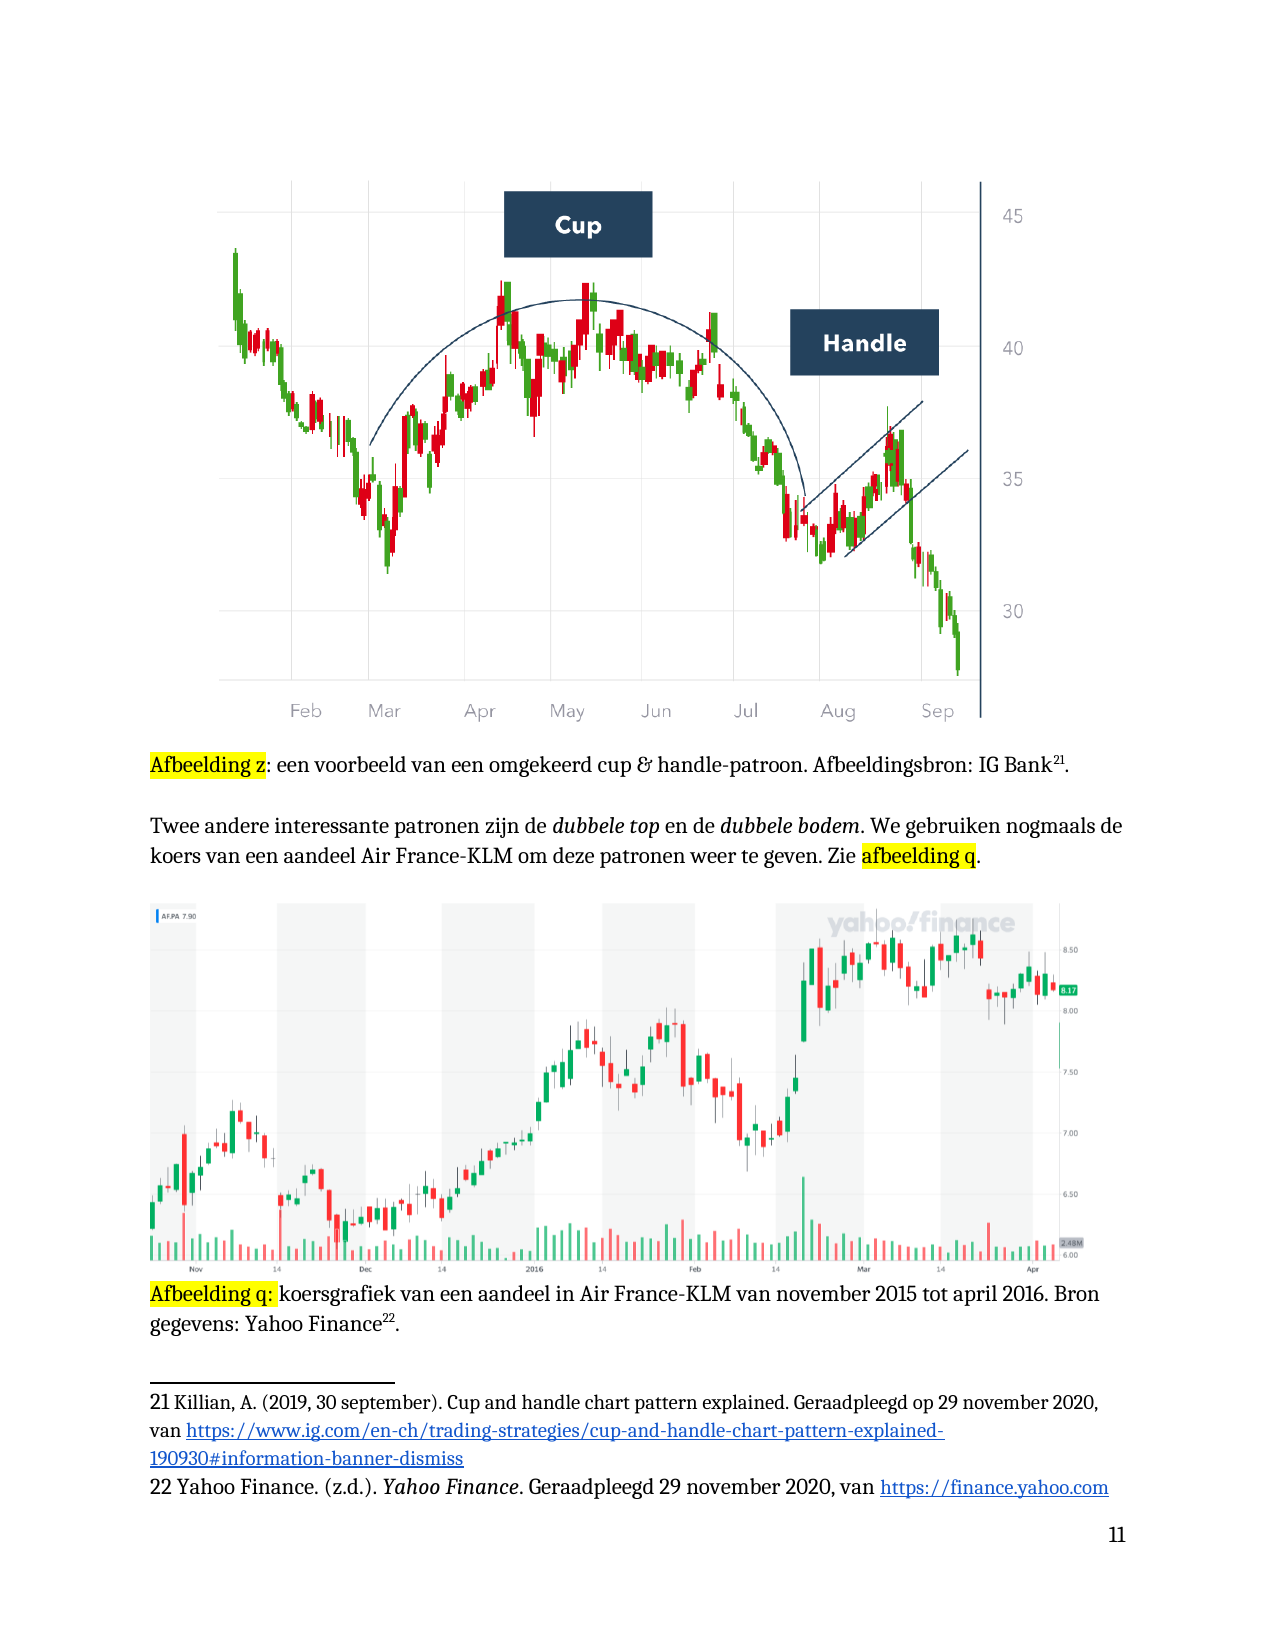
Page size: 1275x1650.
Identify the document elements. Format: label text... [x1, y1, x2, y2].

text Afbeelding q: koersgrafiek van een aandeel in Air France-KLM van november 2015 tot april 2016. Bron gegevens: Yahoo Finance. [150, 1281, 1125, 1337]
text Twee andere interessante patronen zijn de dubbele top en de dubbele bodem. We gebruiken nogmaals de koers van een aandeel Air France-KLM om deze patronen weer te geven. Zie afbeelding q. [150, 813, 1125, 869]
text Afbeelding z: een voorbeeld van een omgekeerd cup & handle-patroon. Afbeeldingsbron: IG Bank. [266, 752, 1125, 779]
picture [150, 903, 1089, 1277]
picture [150, 150, 1089, 749]
